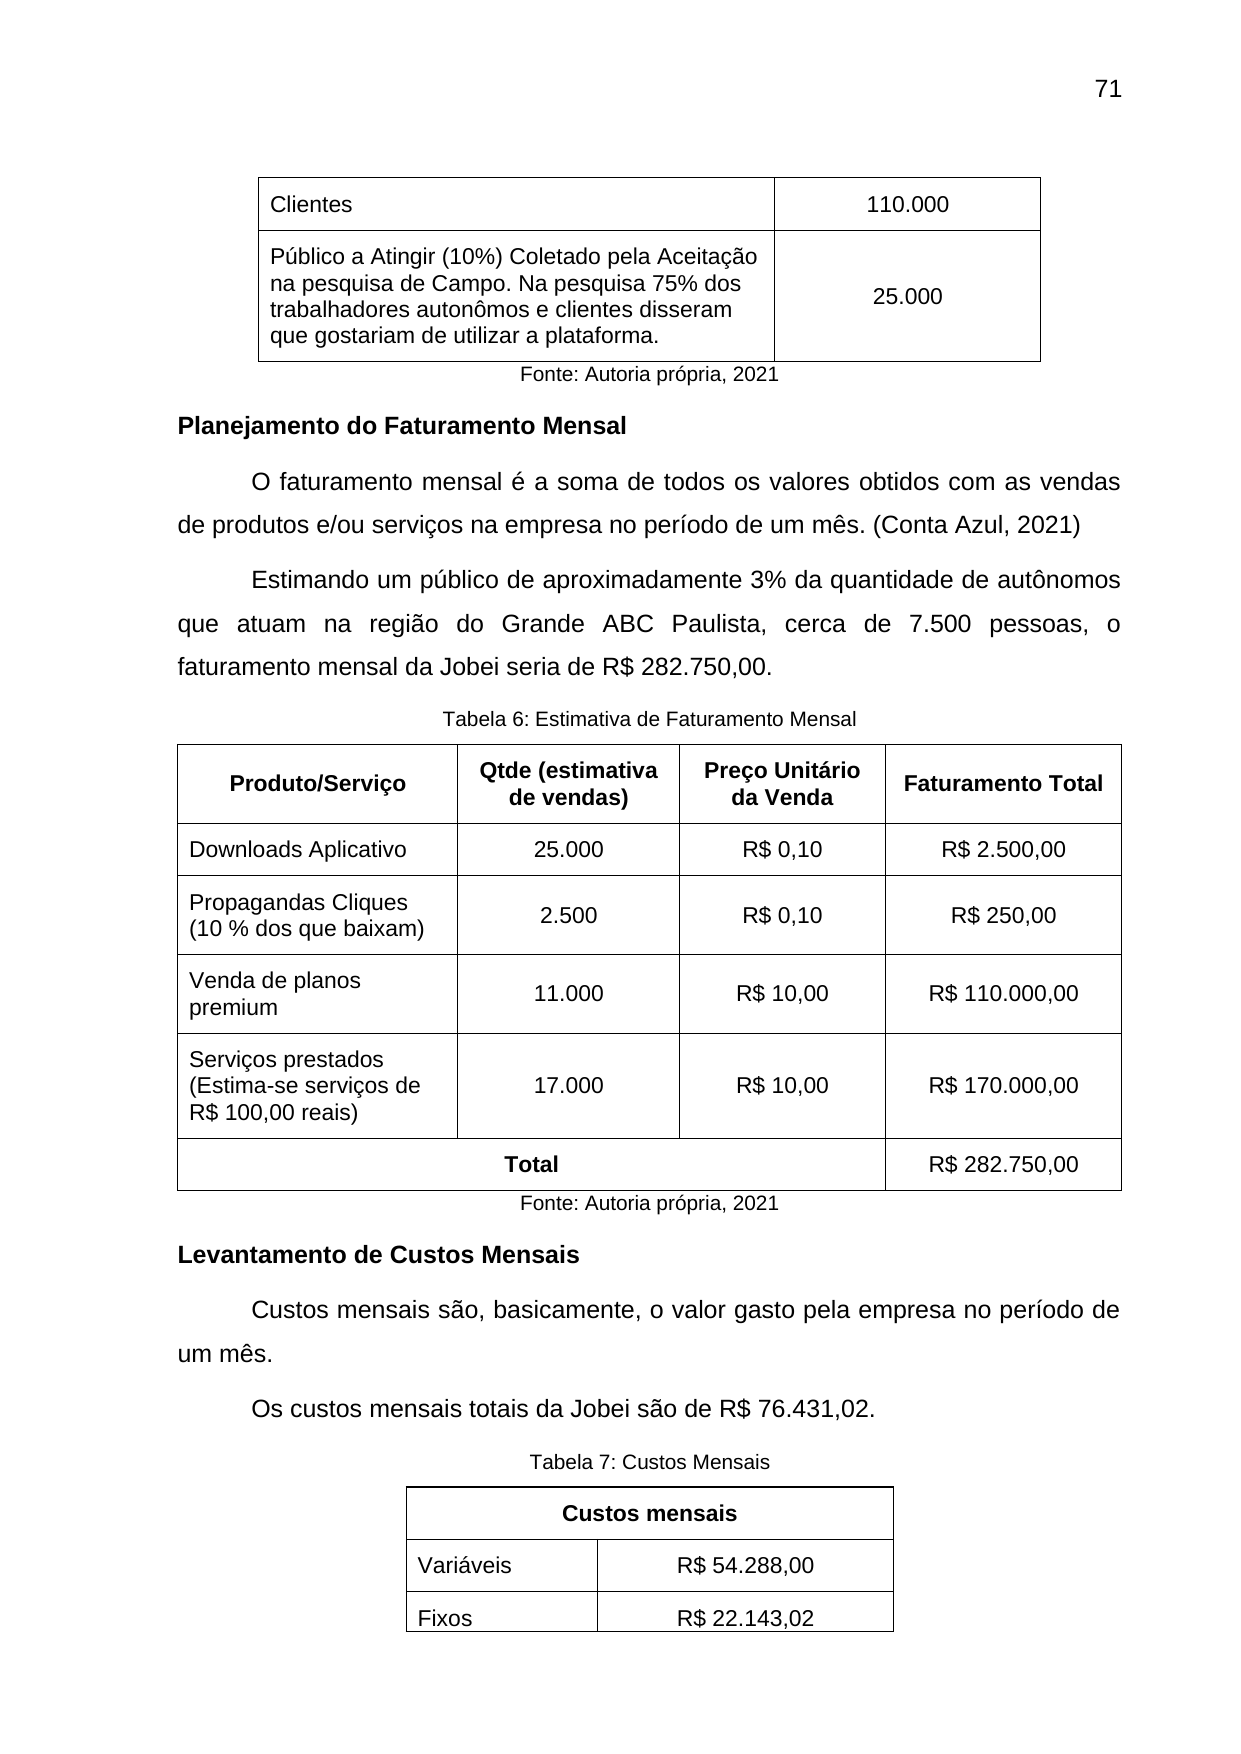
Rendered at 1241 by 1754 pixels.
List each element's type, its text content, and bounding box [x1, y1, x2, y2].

table_cell R$ 22.143,02 [598, 1592, 893, 1631]
table_header Custos mensais [407, 1488, 893, 1539]
table_cell Downloads Aplicativo [178, 824, 457, 875]
table_cell 25.000 [775, 231, 1040, 361]
table_cell R$ 110.000,00 [886, 955, 1121, 1032]
text Fonte: Autoria própria, 2021 [177, 362, 1122, 386]
text Planejamento do Faturamento Mensal [177, 411, 1122, 440]
table_cell R$ 54.288,00 [598, 1540, 893, 1591]
table_cell R$ 0,10 [680, 876, 885, 954]
table_cell 11.000 [458, 955, 679, 1032]
table_cell 2.500 [458, 876, 679, 954]
table_cell Venda de planos premium [178, 955, 457, 1032]
text Tabela 6: Estimativa de Faturamento Mensal [177, 707, 1122, 731]
table_cell Fixos [407, 1592, 597, 1631]
table_cell Propagandas Cliques (10 % dos que baixam) [178, 876, 457, 954]
table_cell R$ 170.000,00 [886, 1034, 1121, 1137]
table_cell R$ 10,00 [680, 955, 885, 1032]
text Custos mensais são, basicamente, o valor gasto pela empresa no período de um mês. [177, 1296, 1122, 1367]
table_header Produto/Serviço [178, 745, 457, 822]
table_header Faturamento Total [886, 745, 1121, 822]
table_header Qtde (estimativa de vendas) [458, 745, 679, 822]
table_cell Público a Atingir (10%) Coletado pela Aceitação na pesquisa de Campo. Na pesquisa 75% dos trabalhadores autonômos e clientes disseram que gostariam de utilizar a plataforma. [259, 231, 774, 361]
text Estimando um público de aproximadamente 3% da quantidade de autônomos que atuam na região do Grande ABC Paulista, cerca de 7.500 pessoas, o faturamento mensal da Jobei seria de R$ 282.750,00. [177, 565, 1122, 680]
table_cell R$ 0,10 [680, 824, 885, 875]
table_cell R$ 250,00 [886, 876, 1121, 954]
table_cell 25.000 [458, 824, 679, 875]
text Os custos mensais totais da Jobei são de R$ 76.431,02. [177, 1394, 1122, 1423]
table_cell R$ 10,00 [680, 1034, 885, 1137]
table_cell 17.000 [458, 1034, 679, 1137]
table_header Preço Unitário da Venda [680, 745, 885, 822]
table_cell Total [178, 1139, 885, 1190]
table_cell 110.000 [775, 178, 1040, 229]
table_cell Variáveis [407, 1540, 597, 1591]
text O faturamento mensal é a soma de todos os valores obtidos com as vendas de produtos e/ou serviços na empresa no período de um mês. (Conta Azul, 2021) [177, 467, 1122, 538]
table_cell R$ 282.750,00 [886, 1139, 1121, 1190]
table_cell Serviços prestados (Estima-se serviços de R$ 100,00 reais) [178, 1034, 457, 1137]
text Levantamento de Custos Mensais [177, 1240, 1122, 1269]
text Tabela 7: Custos Mensais [177, 1450, 1122, 1474]
table_cell R$ 2.500,00 [886, 824, 1121, 875]
table_cell Clientes [259, 178, 774, 229]
text Fonte: Autoria própria, 2021 [177, 1191, 1122, 1215]
